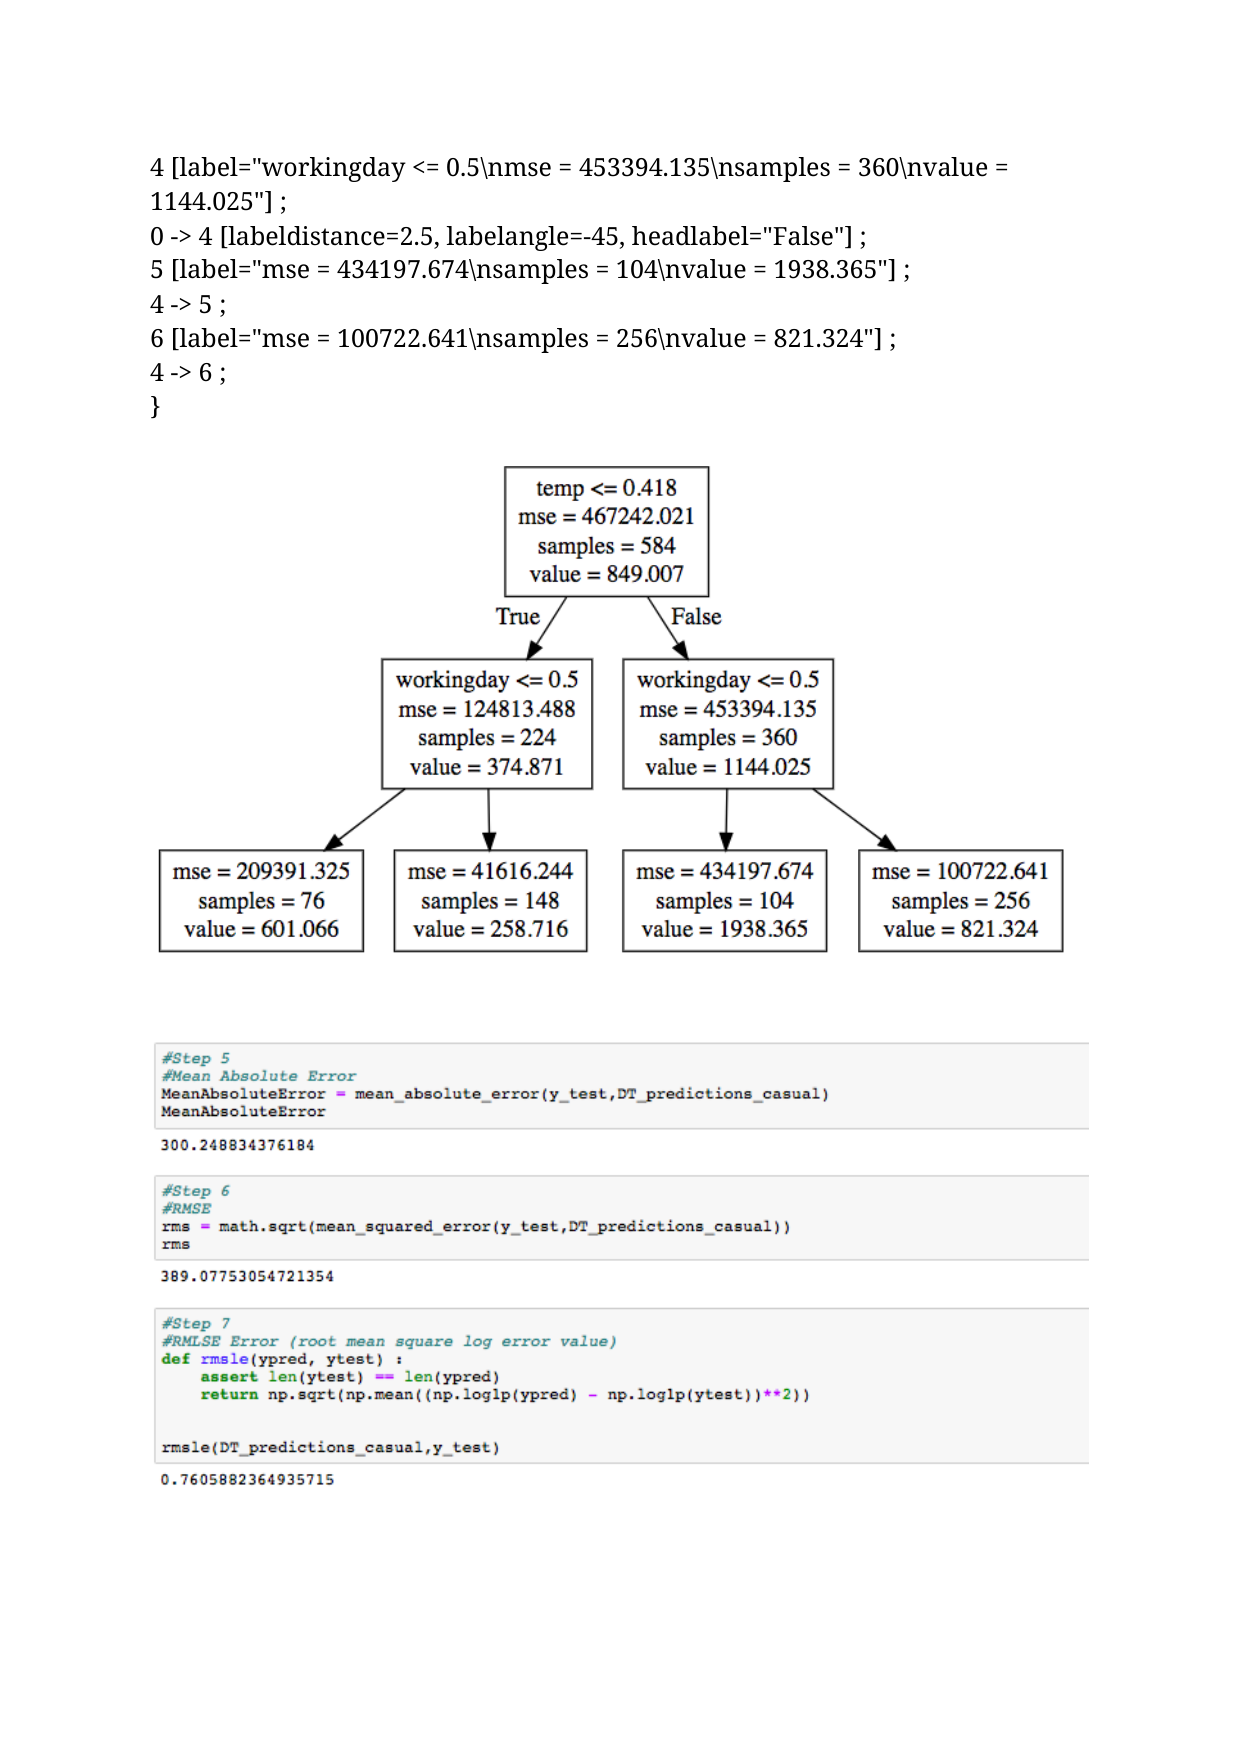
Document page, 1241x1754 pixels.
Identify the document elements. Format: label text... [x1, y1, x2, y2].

text 5 [label="mse = 434197.674\nsamples = 104\nvalue = 1938.365"] ; [150, 252, 1090, 286]
text 4 [label="workingday <= 0.5\nmse = 453394.135\nsamples = 360\nvalue = 1144.025"] ; [150, 150, 1090, 218]
picture [150, 1032, 1089, 1501]
text 0 -> 4 [labeldistance=2.5, labelangle=-45, headlabel="False"] ; [150, 218, 1090, 252]
text } [150, 388, 1090, 422]
text 4 -> 6 ; [150, 354, 1090, 388]
text 6 [label="mse = 100722.641\nsamples = 256\nvalue = 821.324"] ; [150, 320, 1090, 354]
picture [150, 456, 1088, 964]
text 4 -> 5 ; [150, 286, 1090, 320]
